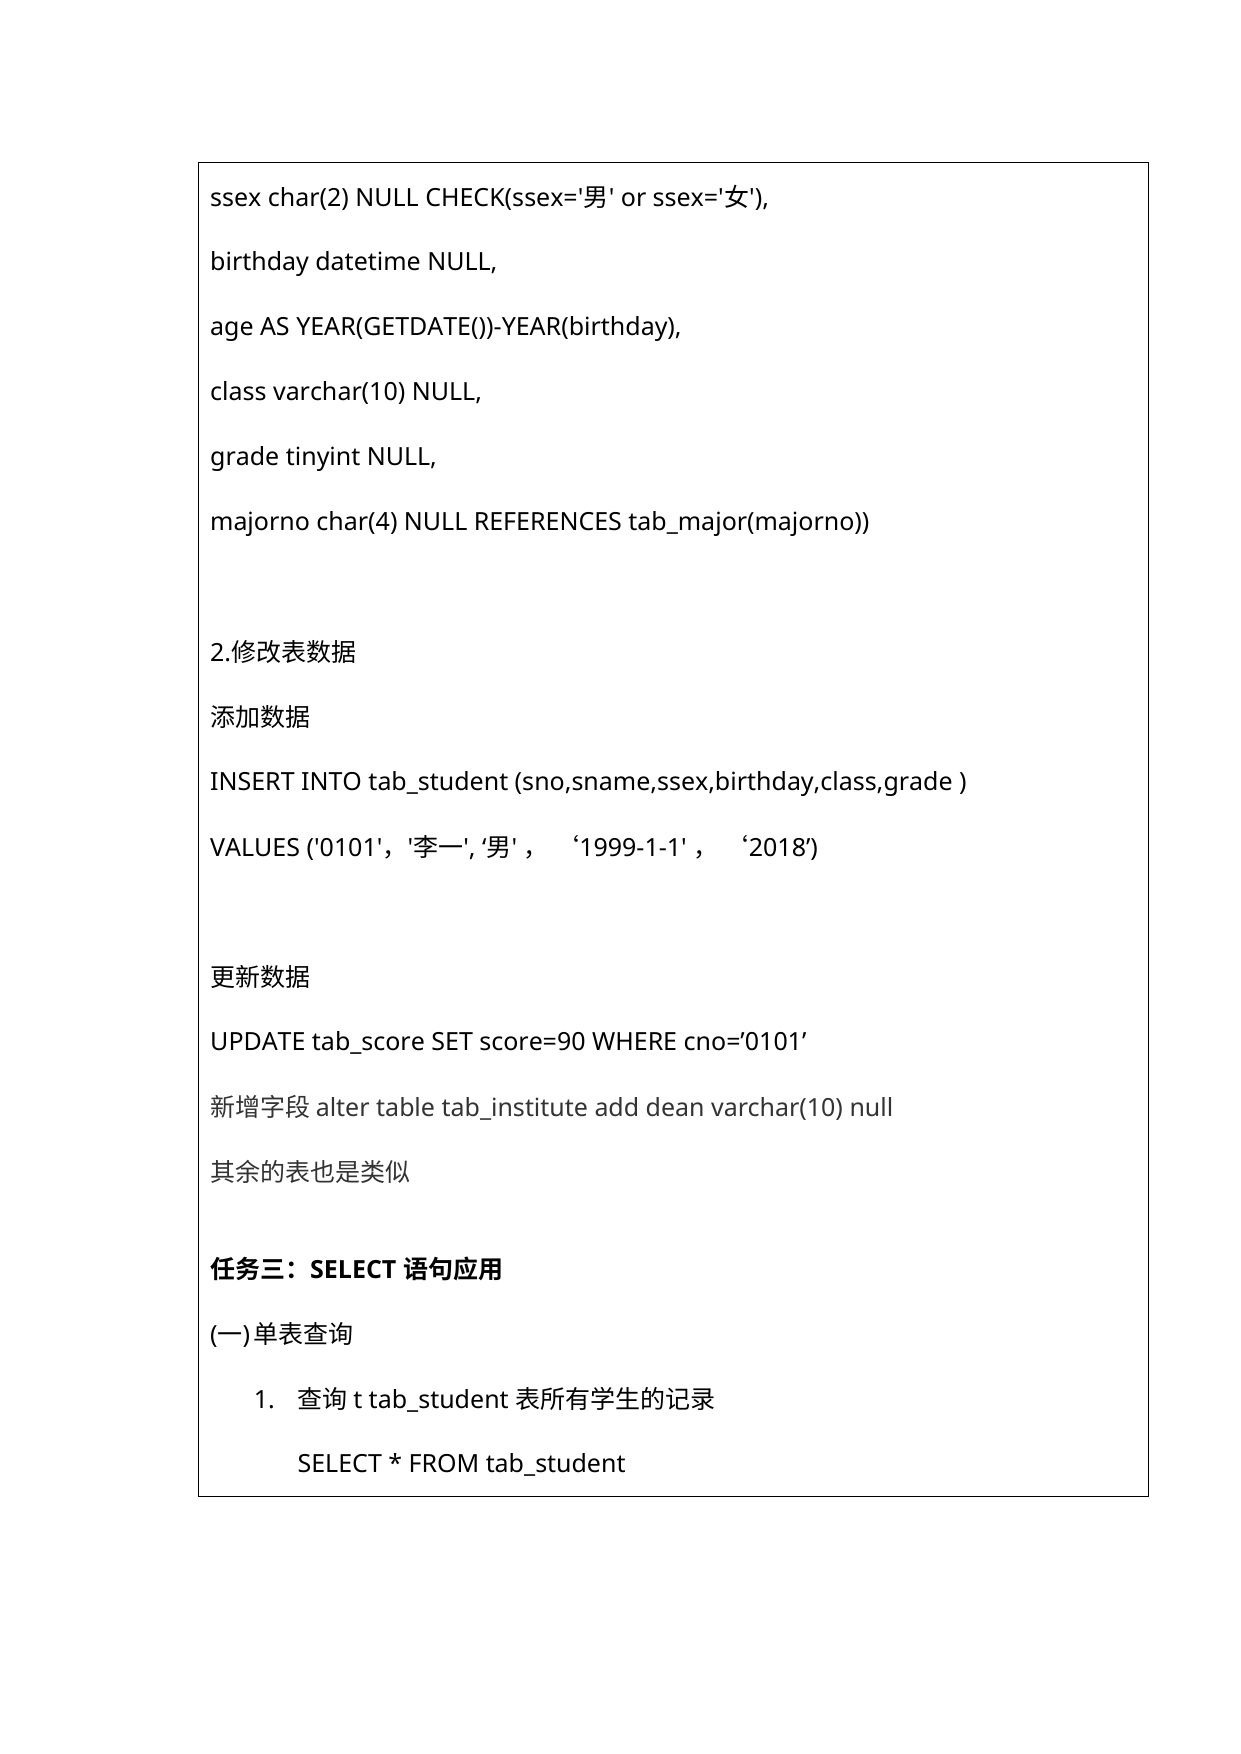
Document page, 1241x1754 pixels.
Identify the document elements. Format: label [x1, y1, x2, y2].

table_cell [199, 163, 1148, 1496]
